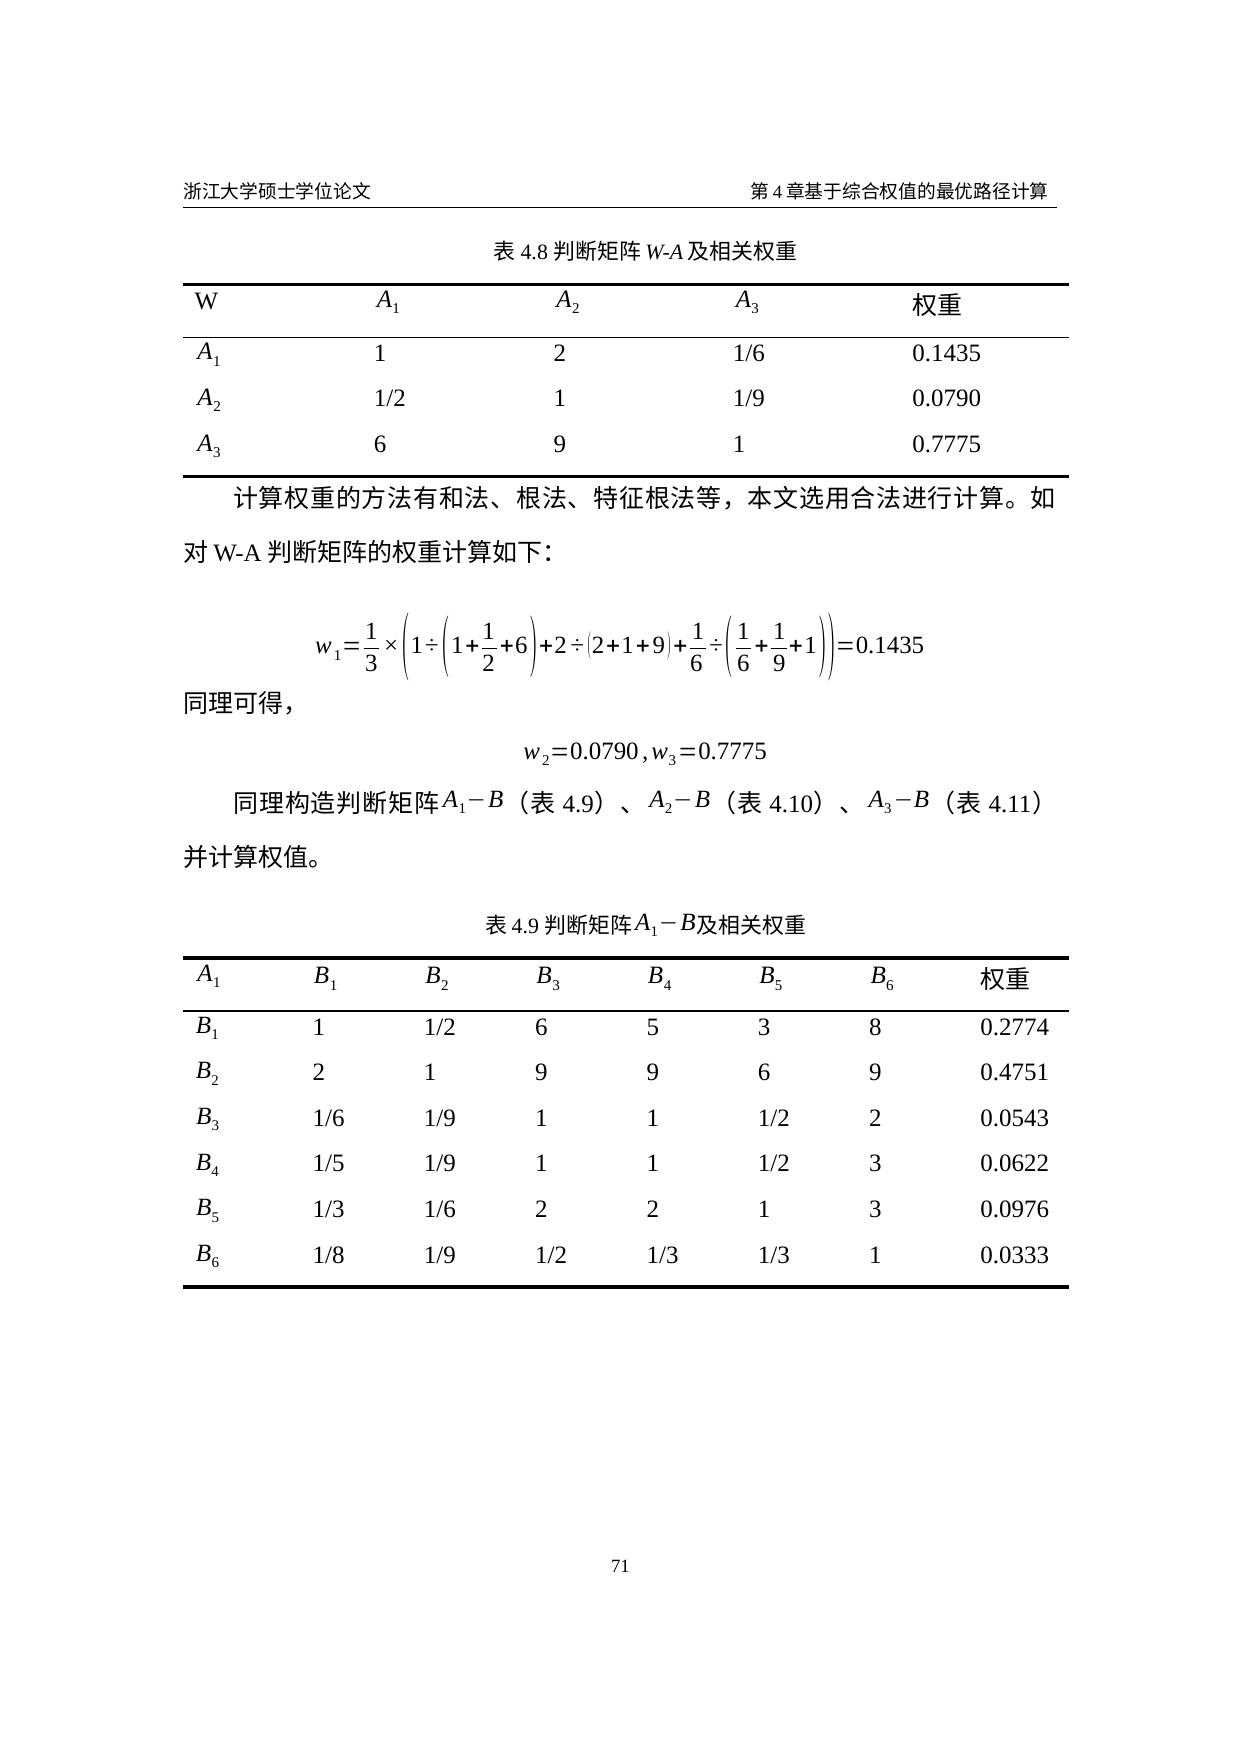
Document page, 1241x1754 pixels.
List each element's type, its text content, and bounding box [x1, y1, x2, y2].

text 同理可得， [183, 683, 1057, 719]
text 计算权重的方法有和法、根法、特征根法等，本文选用合法进行计算。如对W-A判断矩阵的权重计算如下： [183, 478, 1057, 569]
